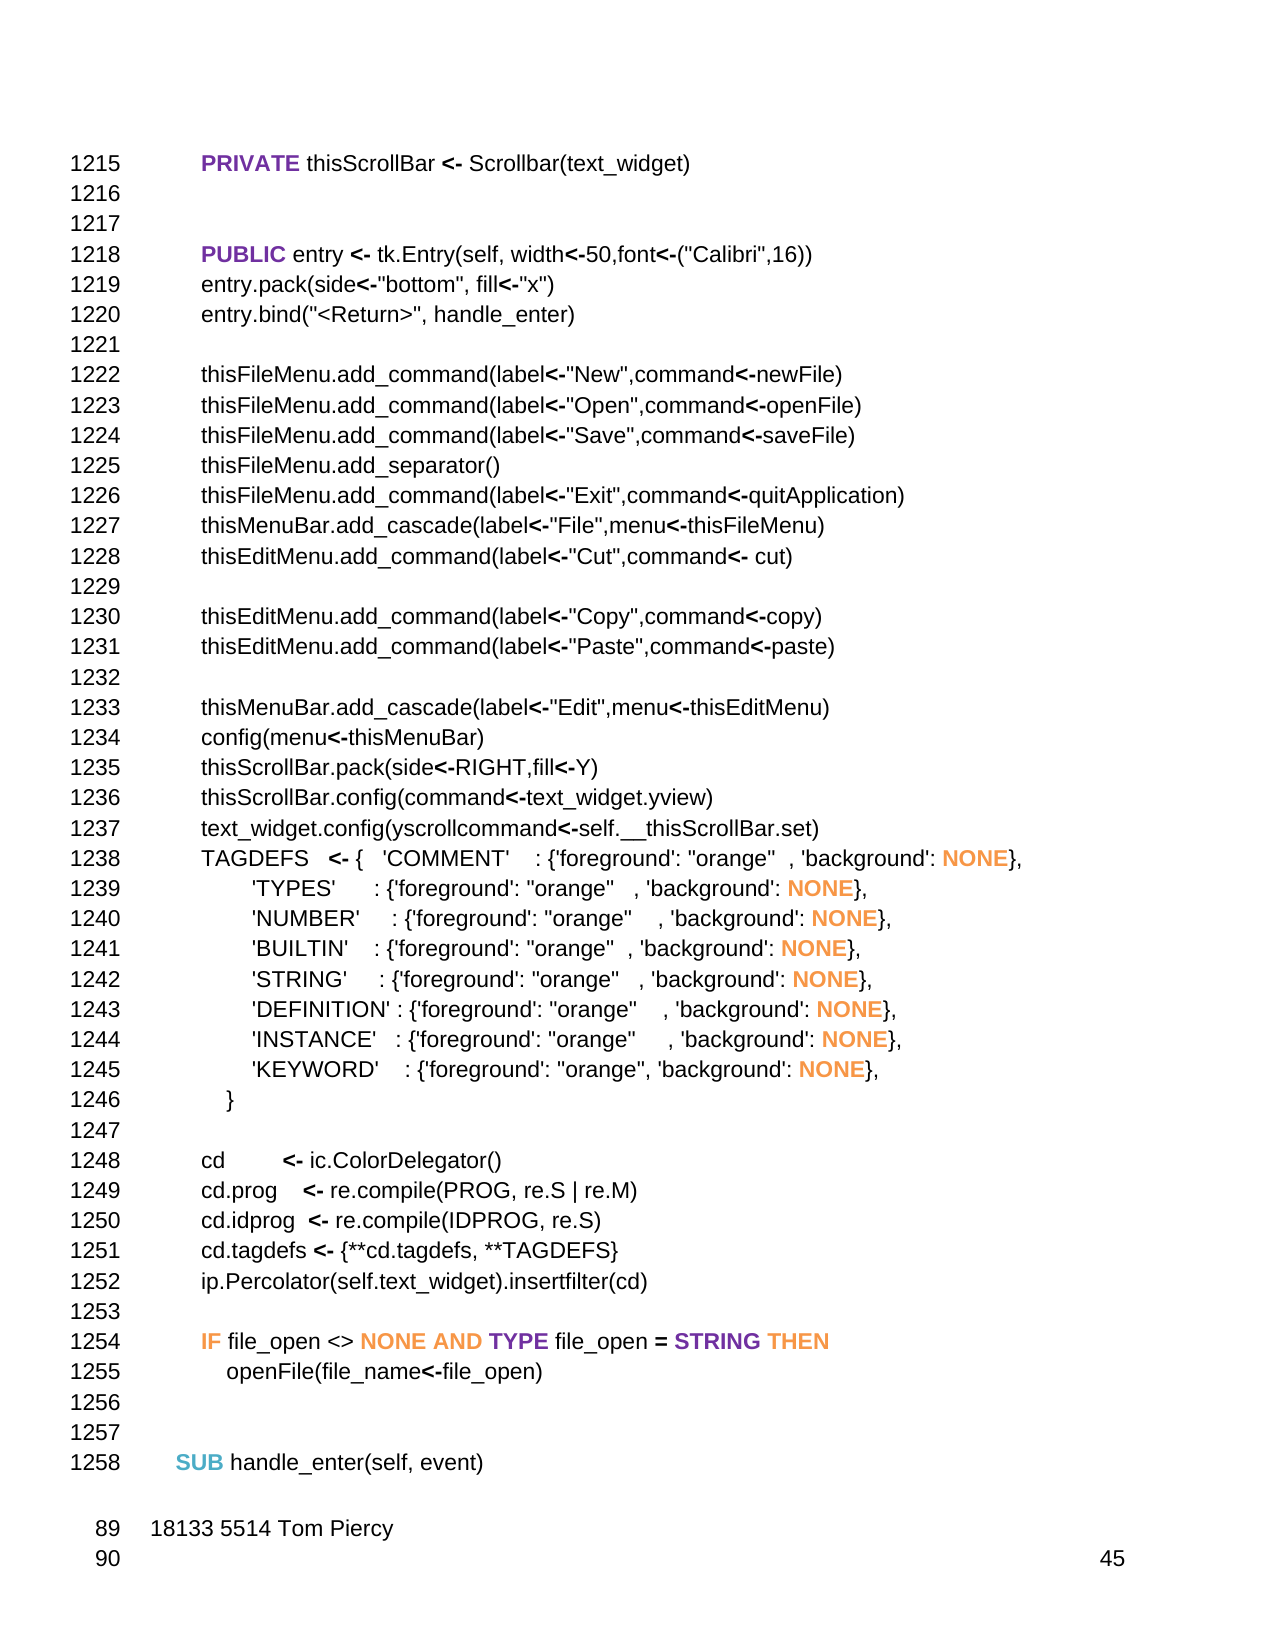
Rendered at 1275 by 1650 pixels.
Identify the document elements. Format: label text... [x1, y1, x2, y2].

text thisEditMenu.add_command(label<-"Cut",command<- cut) [150, 543, 1125, 569]
text cd <- ic.ColorDelegator() [150, 1147, 1125, 1173]
text cd.prog <- re.compile(PROG, re.S | re.M) [150, 1177, 1125, 1203]
text 'NUMBER' : {'foreground': "orange" , 'background': NONE}, [150, 905, 1125, 932]
text thisFileMenu.add_separator() [150, 452, 1125, 478]
text 'BUILTIN' : {'foreground': "orange" , 'background': NONE}, [150, 935, 1125, 962]
text thisFileMenu.add_command(label<-"Exit",command<-quitApplication) [150, 482, 1125, 509]
text text_widget.config(yscrollcommand<-self.__thisScrollBar.set) [150, 814, 1125, 841]
text thisScrollBar.config(command<-text_widget.yview) [150, 784, 1125, 811]
text thisMenuBar.add_cascade(label<-"Edit",menu<-thisEditMenu) [150, 694, 1125, 720]
text ip.Percolator(self.text_widget).insertfilter(cd) [150, 1268, 1125, 1294]
text SUB handle_enter(self, event) [150, 1449, 1125, 1475]
text entry.bind("<Return>", handle_enter) [150, 301, 1125, 327]
text thisEditMenu.add_command(label<-"Paste",command<-paste) [150, 633, 1125, 660]
text thisMenuBar.add_cascade(label<-"File",menu<-thisFileMenu) [150, 512, 1125, 539]
text 'KEYWORD' : {'foreground': "orange", 'background': NONE}, [150, 1056, 1125, 1083]
text thisFileMenu.add_command(label<-"New",command<-newFile) [150, 361, 1125, 388]
text openFile(file_name<-file_open) [150, 1358, 1125, 1385]
text config(menu<-thisMenuBar) [150, 724, 1125, 750]
text thisEditMenu.add_command(label<-"Copy",command<-copy) [150, 603, 1125, 629]
text cd.idprog <- re.compile(IDPROG, re.S) [150, 1207, 1125, 1234]
text TAGDEFS <- { 'COMMENT' : {'foreground': "orange" , 'background': NONE}, [150, 845, 1125, 871]
text cd.tagdefs <- {**cd.tagdefs, **TAGDEFS} [150, 1237, 1125, 1264]
text } [150, 1086, 1125, 1113]
text PRIVATE thisScrollBar <- Scrollbar(text_widget) [150, 150, 1125, 176]
text IF file_open <> NONE AND TYPE file_open = STRING THEN [150, 1328, 1125, 1354]
text 'DEFINITION' : {'foreground': "orange" , 'background': NONE}, [150, 996, 1125, 1022]
text entry.pack(side<-"bottom", fill<-"x") [150, 271, 1125, 297]
text thisFileMenu.add_command(label<-"Open",command<-openFile) [150, 392, 1125, 418]
text 'TYPES' : {'foreground': "orange" , 'background': NONE}, [150, 875, 1125, 901]
text 'STRING' : {'foreground': "orange" , 'background': NONE}, [150, 966, 1125, 992]
text PUBLIC entry <- tk.Entry(self, width<-50,font<-("Calibri",16)) [150, 241, 1125, 267]
text thisScrollBar.pack(side<-RIGHT,fill<-Y) [150, 754, 1125, 781]
text 'INSTANCE' : {'foreground': "orange" , 'background': NONE}, [150, 1026, 1125, 1052]
text thisFileMenu.add_command(label<-"Save",command<-saveFile) [150, 422, 1125, 448]
